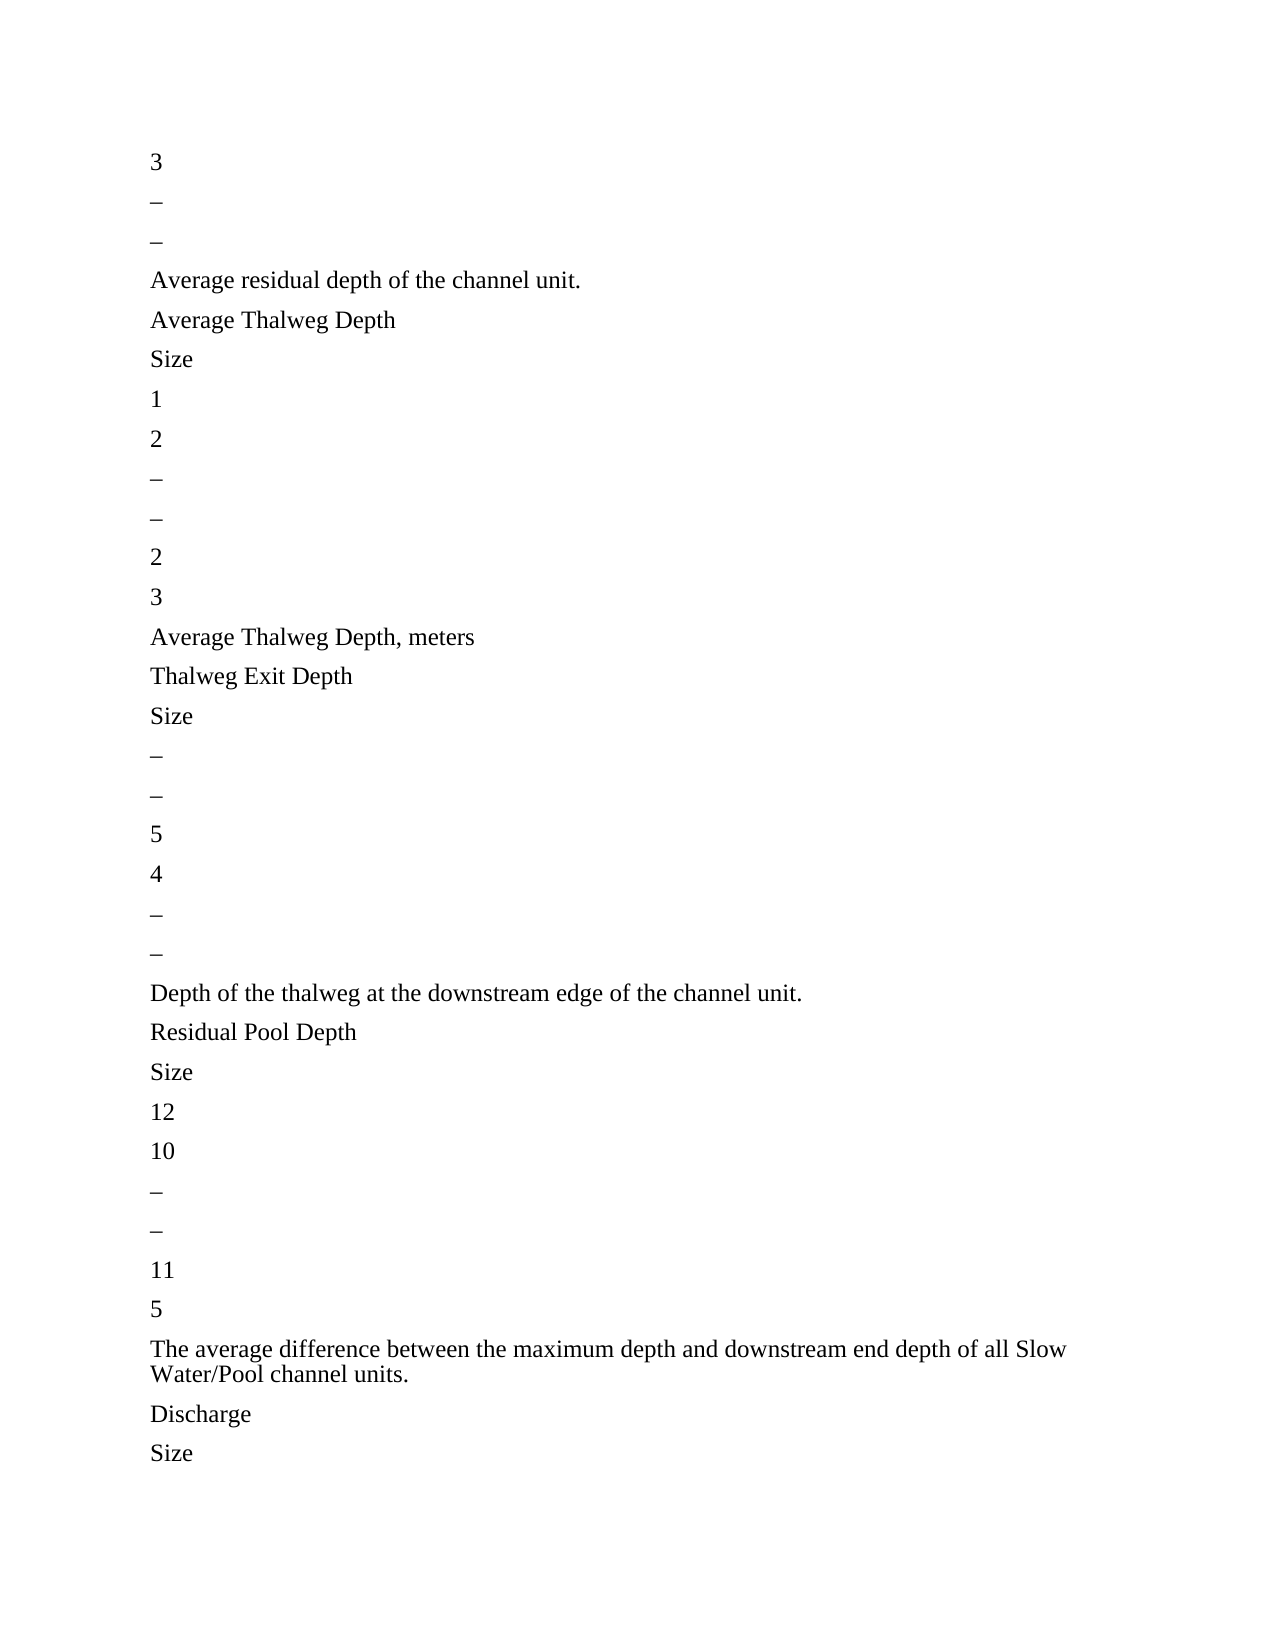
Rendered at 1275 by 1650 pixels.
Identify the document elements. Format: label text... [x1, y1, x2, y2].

text – [150, 189, 1125, 214]
text – [150, 467, 1125, 492]
text The average difference between the maximum depth and downstream end depth of all Slow Water/Pool channel units. [150, 1337, 1125, 1387]
text Size [150, 704, 1125, 729]
text 5 [150, 823, 1125, 848]
text 4 [150, 862, 1125, 887]
text Residual Pool Depth [150, 1021, 1125, 1046]
text 2 [150, 427, 1125, 452]
text – [150, 506, 1125, 531]
text Average residual depth of the channel unit. [150, 269, 1125, 294]
text Thalweg Exit Depth [150, 664, 1125, 689]
text Size [150, 1060, 1125, 1085]
text Average Thalweg Depth, meters [150, 625, 1125, 650]
text – [150, 942, 1125, 967]
text – [150, 902, 1125, 927]
text – [150, 1179, 1125, 1204]
text 1 [150, 387, 1125, 412]
text 10 [150, 1139, 1125, 1164]
text 2 [150, 546, 1125, 571]
text – [150, 744, 1125, 769]
text 3 [150, 150, 1125, 175]
text 3 [150, 585, 1125, 610]
text – [150, 783, 1125, 808]
text Size [150, 348, 1125, 373]
text Discharge [150, 1402, 1125, 1427]
text – [150, 229, 1125, 254]
text Size [150, 1442, 1125, 1467]
text – [150, 1219, 1125, 1244]
text 11 [150, 1258, 1125, 1283]
text 12 [150, 1100, 1125, 1125]
text 5 [150, 1298, 1125, 1323]
text Depth of the thalweg at the downstream edge of the channel unit. [150, 981, 1125, 1006]
text Average Thalweg Depth [150, 308, 1125, 333]
